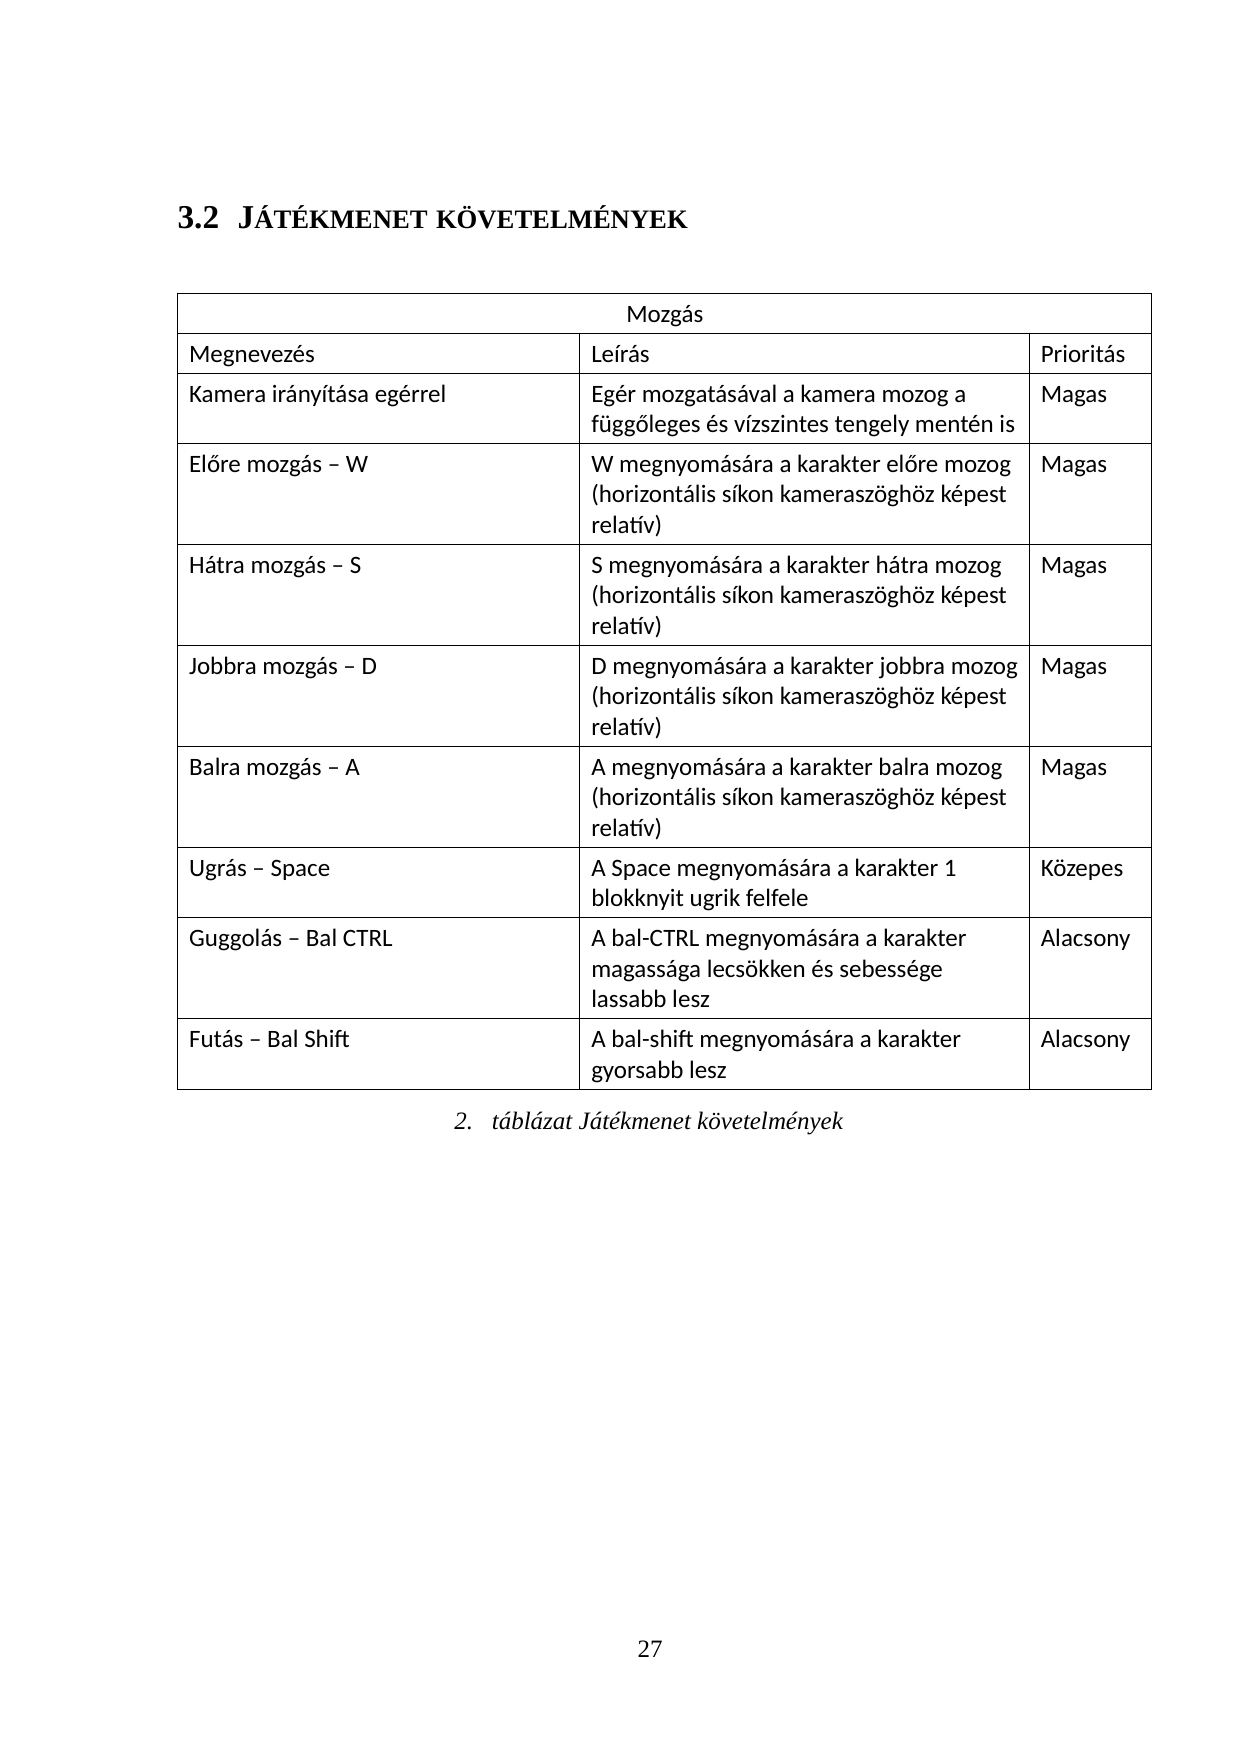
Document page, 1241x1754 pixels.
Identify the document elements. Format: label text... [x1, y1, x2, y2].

table_cell Balra mozgás – A [178, 747, 579, 847]
subtitle Játékmenet követelmények [177, 198, 1092, 236]
table_cell Magas [1030, 747, 1151, 847]
table_cell A bal-CTRL megnyomására a karakter magassága lecsökken és sebessége lassabb lesz [580, 918, 1029, 1018]
table_cell Magas [1030, 444, 1151, 544]
table_cell A bal-shift megnyomására a karakter gyorsabb lesz [580, 1019, 1029, 1088]
table_cell Magas [1030, 374, 1151, 443]
table_cell Alacsony [1030, 1019, 1151, 1088]
list táblázat Játékmenet követelmények [207, 1106, 1092, 1135]
table_cell Guggolás – Bal CTRL [178, 918, 579, 1018]
table_cell Előre mozgás – W [178, 444, 579, 544]
table_cell S megnyomására a karakter hátra mozog (horizontális síkon kameraszöghöz képest relatív) [580, 545, 1029, 645]
table_cell Jobbra mozgás – D [178, 646, 579, 746]
table_cell Magas [1030, 545, 1151, 645]
table_cell Hátra mozgás – S [178, 545, 579, 645]
table_cell Leírás [580, 334, 1029, 372]
table_cell W megnyomására a karakter előre mozog (horizontális síkon kameraszöghöz képest relatív) [580, 444, 1029, 544]
table_cell Magas [1030, 646, 1151, 746]
table_header Mozgás [178, 294, 1151, 333]
table_cell Egér mozgatásával a kamera mozog a függőleges és vízszintes tengely mentén is [580, 374, 1029, 443]
table_cell A Space megnyomására a karakter 1 blokknyit ugrik felfele [580, 848, 1029, 917]
table_cell Prioritás [1030, 334, 1151, 372]
table_cell Futás – Bal Shift [178, 1019, 579, 1088]
table_cell D megnyomására a karakter jobbra mozog (horizontális síkon kameraszöghöz képest relatív) [580, 646, 1029, 746]
table_cell Megnevezés [178, 334, 579, 372]
table_cell Alacsony [1030, 918, 1151, 1018]
table_cell Kamera irányítása egérrel [178, 374, 579, 443]
table_cell A megnyomására a karakter balra mozog (horizontális síkon kameraszöghöz képest relatív) [580, 747, 1029, 847]
table_cell Közepes [1030, 848, 1151, 917]
table_cell Ugrás – Space [178, 848, 579, 917]
